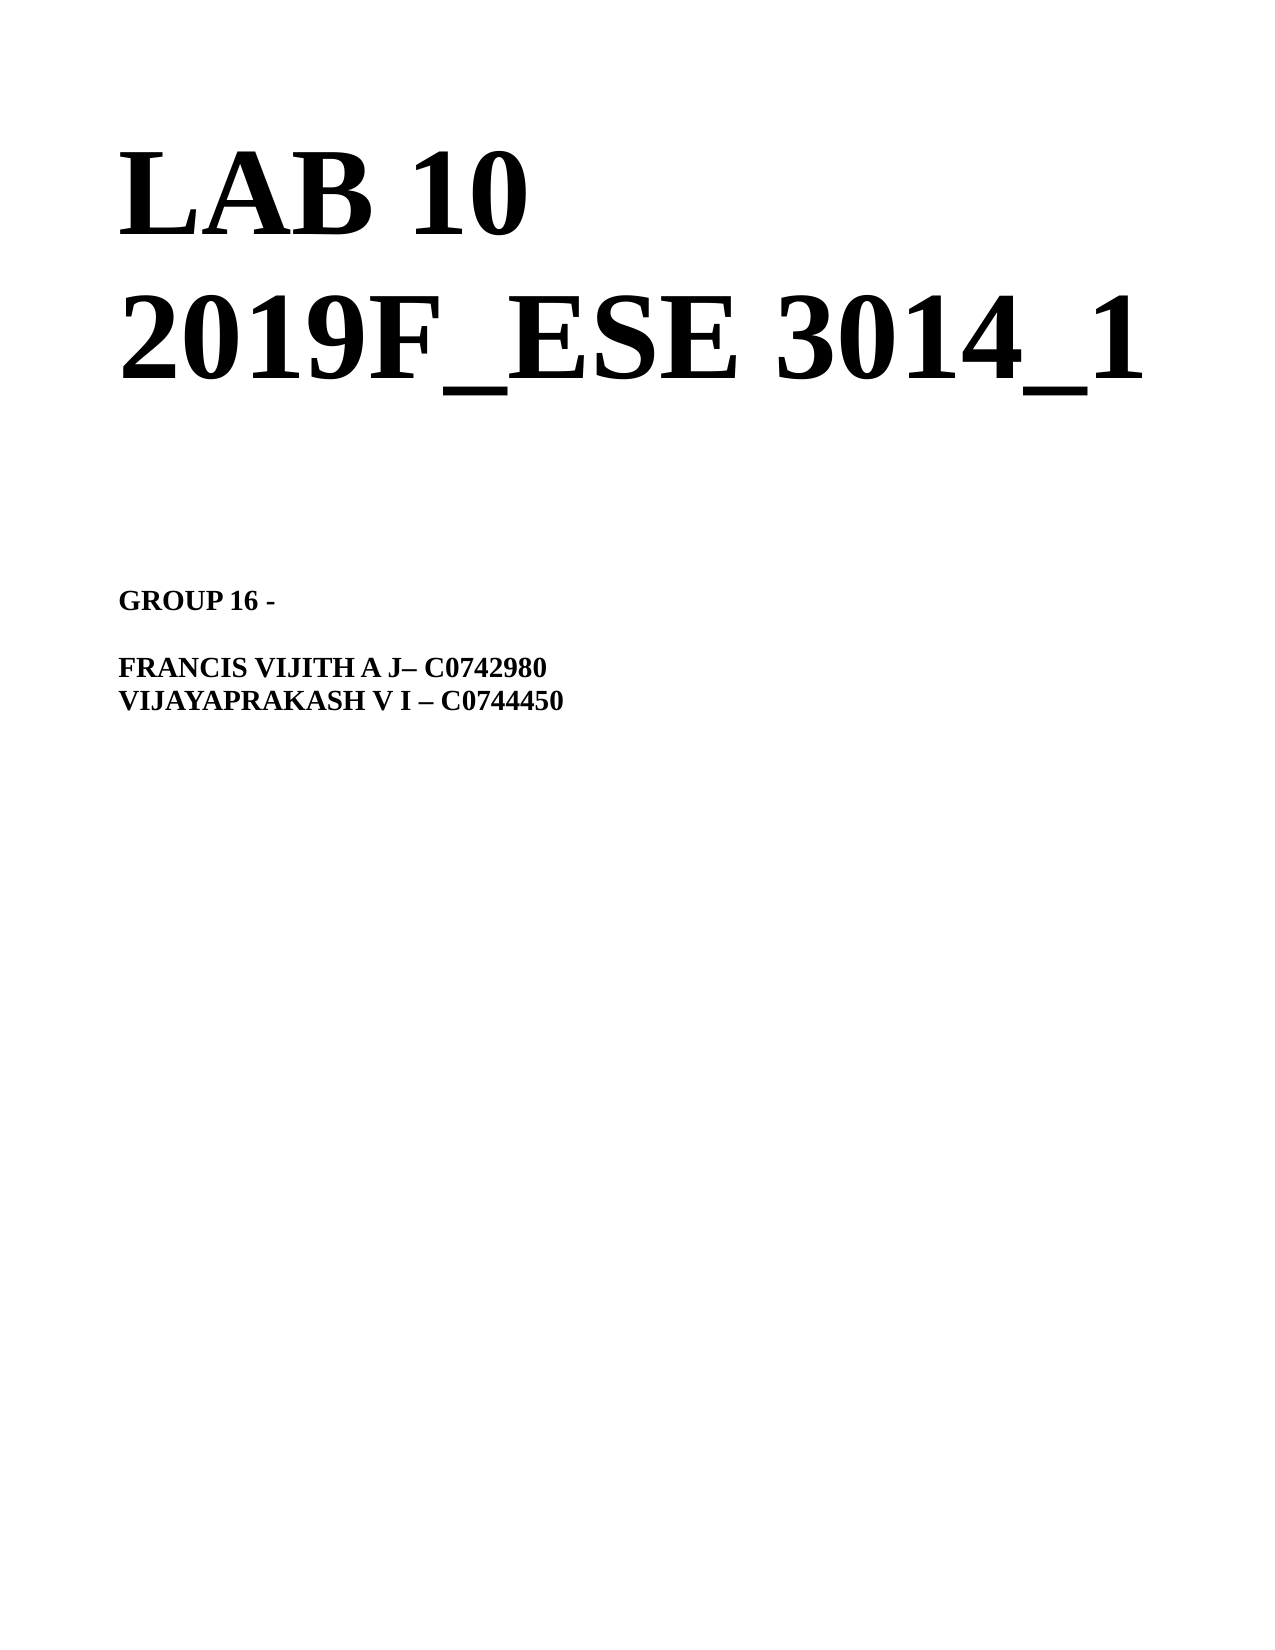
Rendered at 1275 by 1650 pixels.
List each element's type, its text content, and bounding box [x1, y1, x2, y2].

text 2019F_ESE 3014_1 [118, 262, 1157, 406]
text GROUP 16 - [118, 583, 1157, 616]
text FRANCIS VIJITH A J– C0742980 [118, 650, 1157, 683]
text LAB 10 [118, 118, 1157, 262]
text VIJAYAPRAKASH V I – C0744450 [118, 683, 1157, 717]
